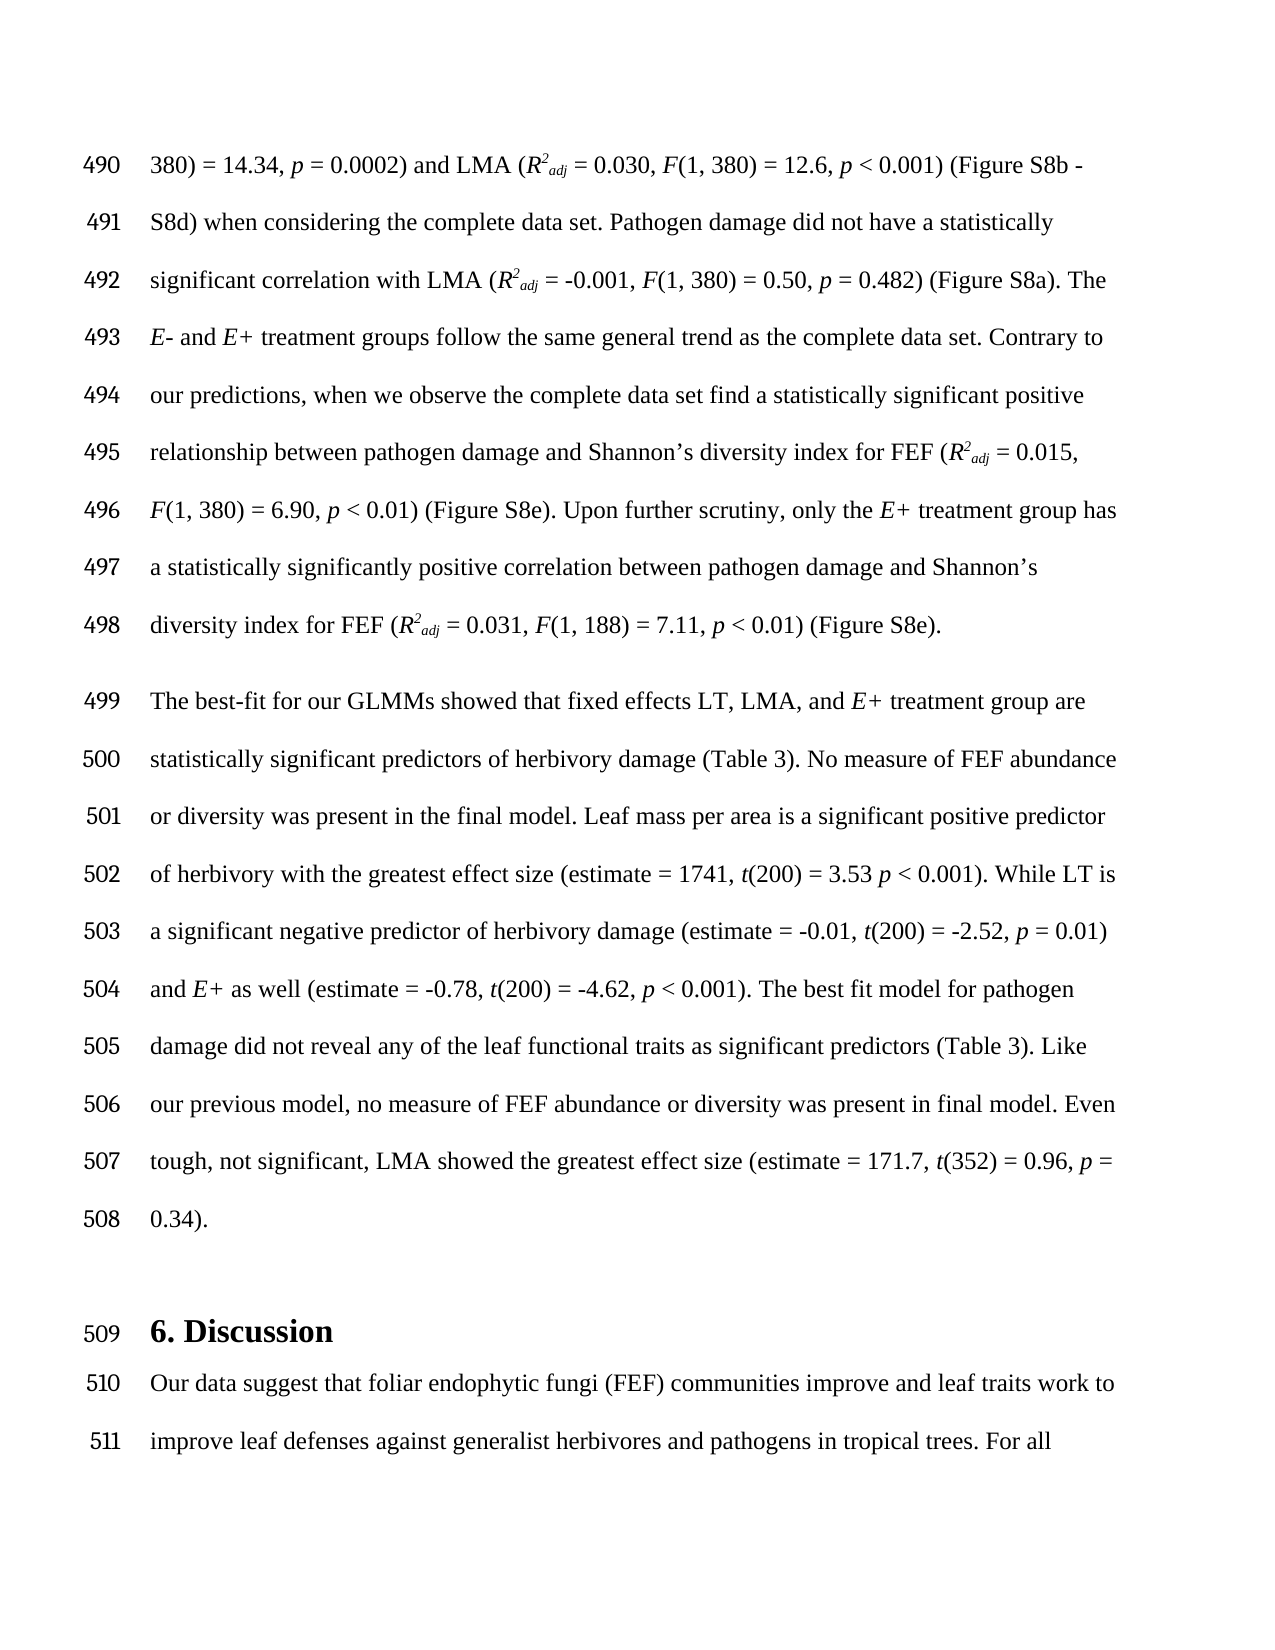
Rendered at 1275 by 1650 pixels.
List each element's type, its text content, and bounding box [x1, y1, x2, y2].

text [150, 150, 1125, 639]
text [150, 1368, 1125, 1454]
text The best-fit for our GLMMs showed that fixed effects LT, LMA, and E+ treatment group are statistically significant predictors of herbivory damage (Table 3). No measure of FEF abundance or diversity was present in the final model. Leaf mass per area is a significant positive predictor of herbivory with the greatest effect size (estimate = 1741, t(200) = 3.53 p < 0.001). While LT is a significant negative predictor of herbivory damage (estimate = -0.01, t(200) = -2.52, p = 0.01) and E+ as well (estimate = -0.78, t(200) = -4.62, p < 0.001). The best fit model for pathogen damage did not reveal any of the leaf functional traits as significant predictors (Table 3). Like our previous model, no measure of FEF abundance or diversity was present in final model. Even tough, not significant, LMA showed the greatest effect size (estimate = 171.7, t(352) = 0.96, p = 0.34). [150, 686, 1125, 1232]
subtitle 6. Discussion [150, 1311, 1125, 1349]
